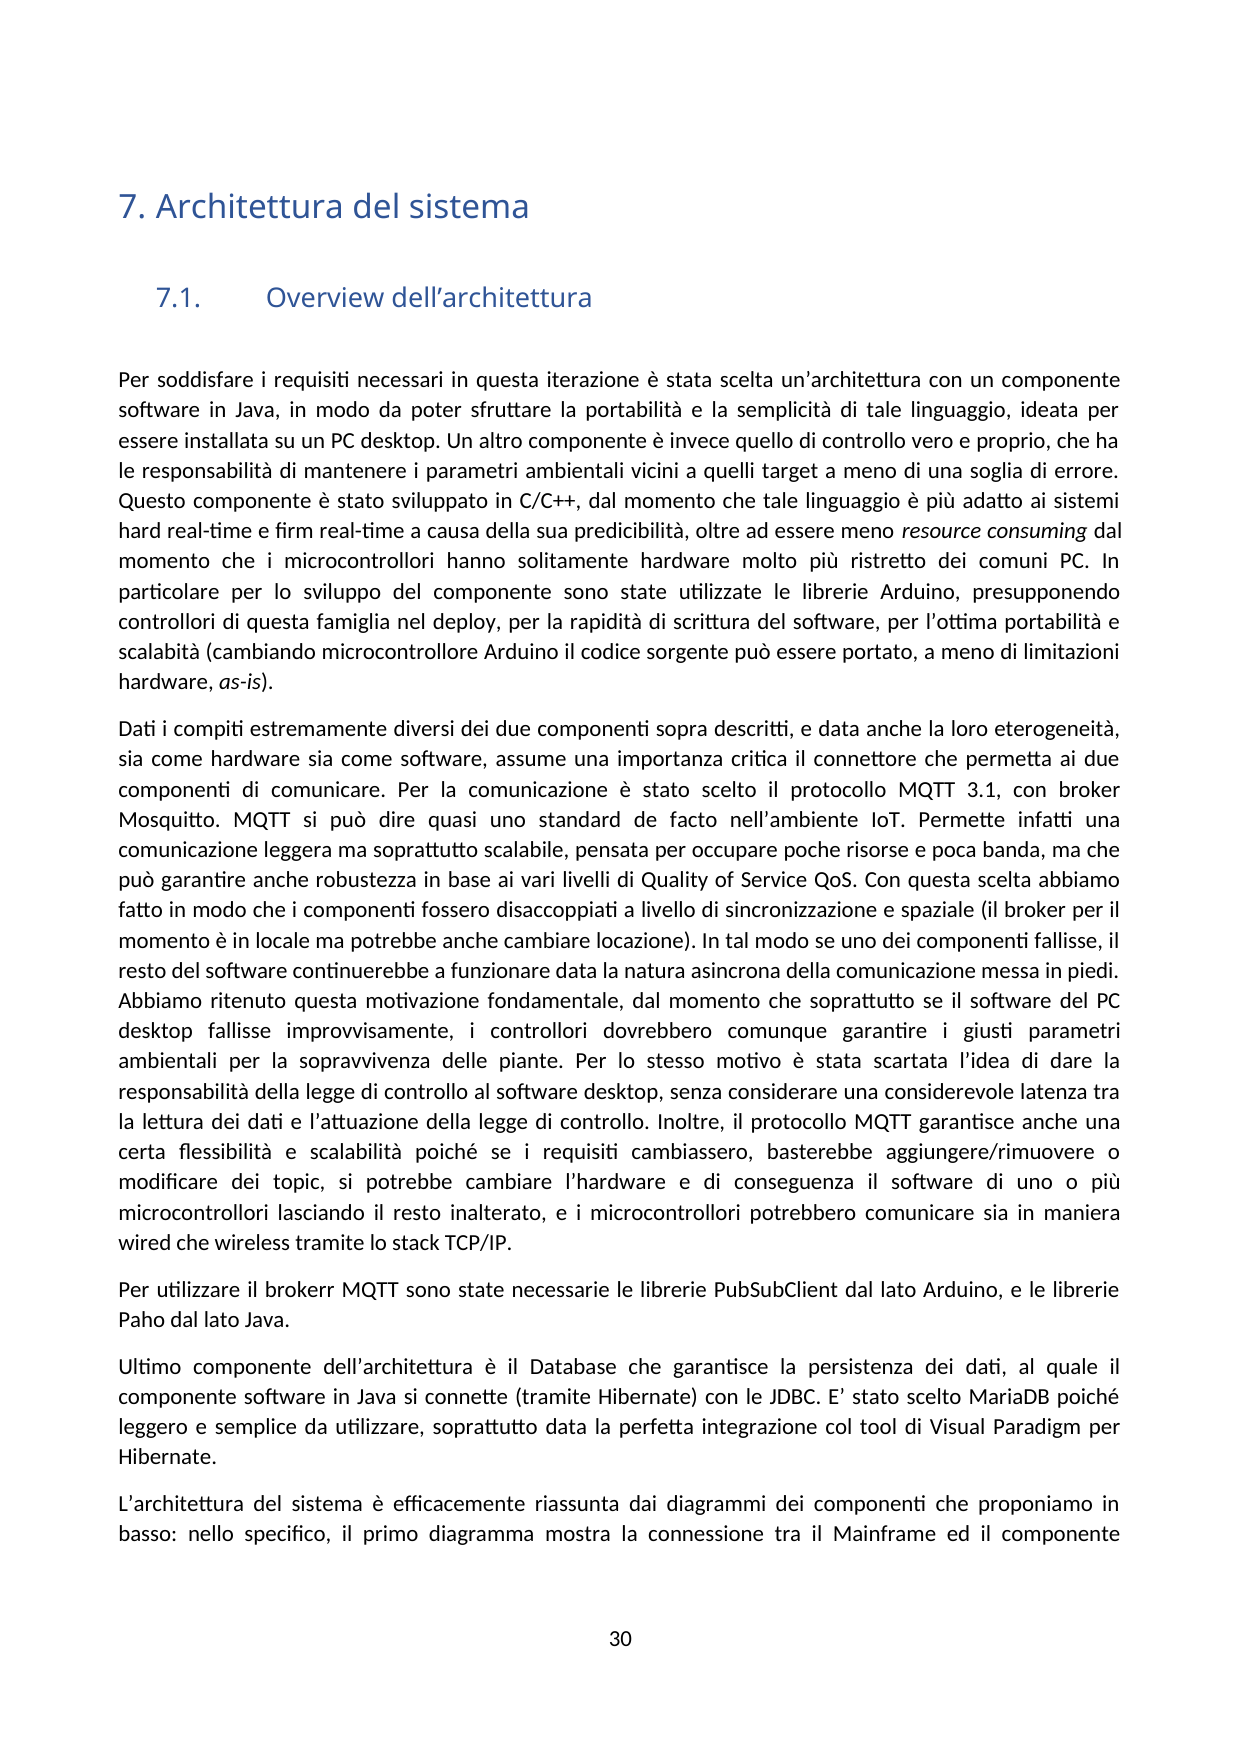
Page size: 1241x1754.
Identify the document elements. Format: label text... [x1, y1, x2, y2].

text Per utilizzare il brokerr MQTT sono state necessarie le librerie PubSubClient dal lato Arduino, e le librerie Paho dal lato Java. [118, 1275, 1122, 1333]
text Ultimo componente dell’architettura è il Database che garantisce la persistenza dei dati, al quale il componente software in Java si connette (tramite Hibernate) con le JDBC. E’ stato scelto MariaDB poiché leggero e semplice da utilizzare, soprattutto data la perfetta integrazione col tool di Visual Paradigm per Hibernate. [118, 1352, 1122, 1470]
text Dati i compiti estremamente diversi dei due componenti sopra descritti, e data anche la loro eterogeneità, sia come hardware sia come software, assume una importanza critica il connettore che permetta ai due componenti di comunicare. Per la comunicazione è stato scelto il protocollo MQTT 3.1, con broker Mosquitto. MQTT si può dire quasi uno standard de facto nell’ambiente IoT. Permette infatti una comunicazione leggera ma soprattutto scalabile, pensata per occupare poche risorse e poca banda, ma che può garantire anche robustezza in base ai vari livelli di Quality of Service QoS. Con questa scelta abbiamo fatto in modo che i componenti fossero disaccoppiati a livello di sincronizzazione e spaziale (il broker per il momento è in locale ma potrebbe anche cambiare locazione). In tal modo se uno dei componenti fallisse, il resto del software continuerebbe a funzionare data la natura asincrona della comunicazione messa in piedi. Abbiamo ritenuto questa motivazione fondamentale, dal momento che soprattutto se il software del PC desktop fallisse improvvisamente, i controllori dovrebbero comunque garantire i giusti parametri ambientali per la sopravvivenza delle piante. Per lo stesso motivo è stata scartata l’idea di dare la responsabilità della legge di controllo al software desktop, senza considerare una considerevole latenza tra la lettura dei dati e l’attuazione della legge di controllo. Inoltre, il protocollo MQTT garantisce anche una certa flessibilità e scalabilità poiché se i requisiti cambiassero, basterebbe aggiungere/rimuovere o modificare dei topic, si potrebbe cambiare l’hardware e di conseguenza il software di uno o più microcontrollori lasciando il resto inalterato, e i microcontrollori potrebbero comunicare sia in maniera wired che wireless tramite lo stack TCP/IP. [118, 714, 1122, 1256]
text Per soddisfare i requisiti necessari in questa iterazione è stata scelta un’architettura con un componente software in Java, in modo da poter sfruttare la portabilità e la semplicità di tale linguaggio, ideata per essere installata su un PC desktop. Un altro componente è invece quello di controllo vero e proprio, che ha le responsabilità di mantenere i parametri ambientali vicini a quelli target a meno di una soglia di errore. Questo componente è stato sviluppato in C/C++, dal momento che tale linguaggio è più adatto ai sistemi hard real-time e firm real-time a causa della sua predicibilità, oltre ad essere meno resource consuming dal momento che i microcontrollori hanno solitamente hardware molto più ristretto dei comuni PC. In particolare per lo sviluppo del componente sono state utilizzate le librerie Arduino, presupponendo controllori di questa famiglia nel deploy, per la rapidità di scrittura del software, per l’ottima portabilità e scalabità (cambiando microcontrollore Arduino il codice sorgente può essere portato, a meno di limitazioni hardware, as-is). [118, 365, 1122, 695]
subtitle Overview dell’architettura [156, 279, 1122, 316]
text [118, 1489, 1122, 1547]
subtitle Architettura del sistema [118, 183, 1122, 228]
